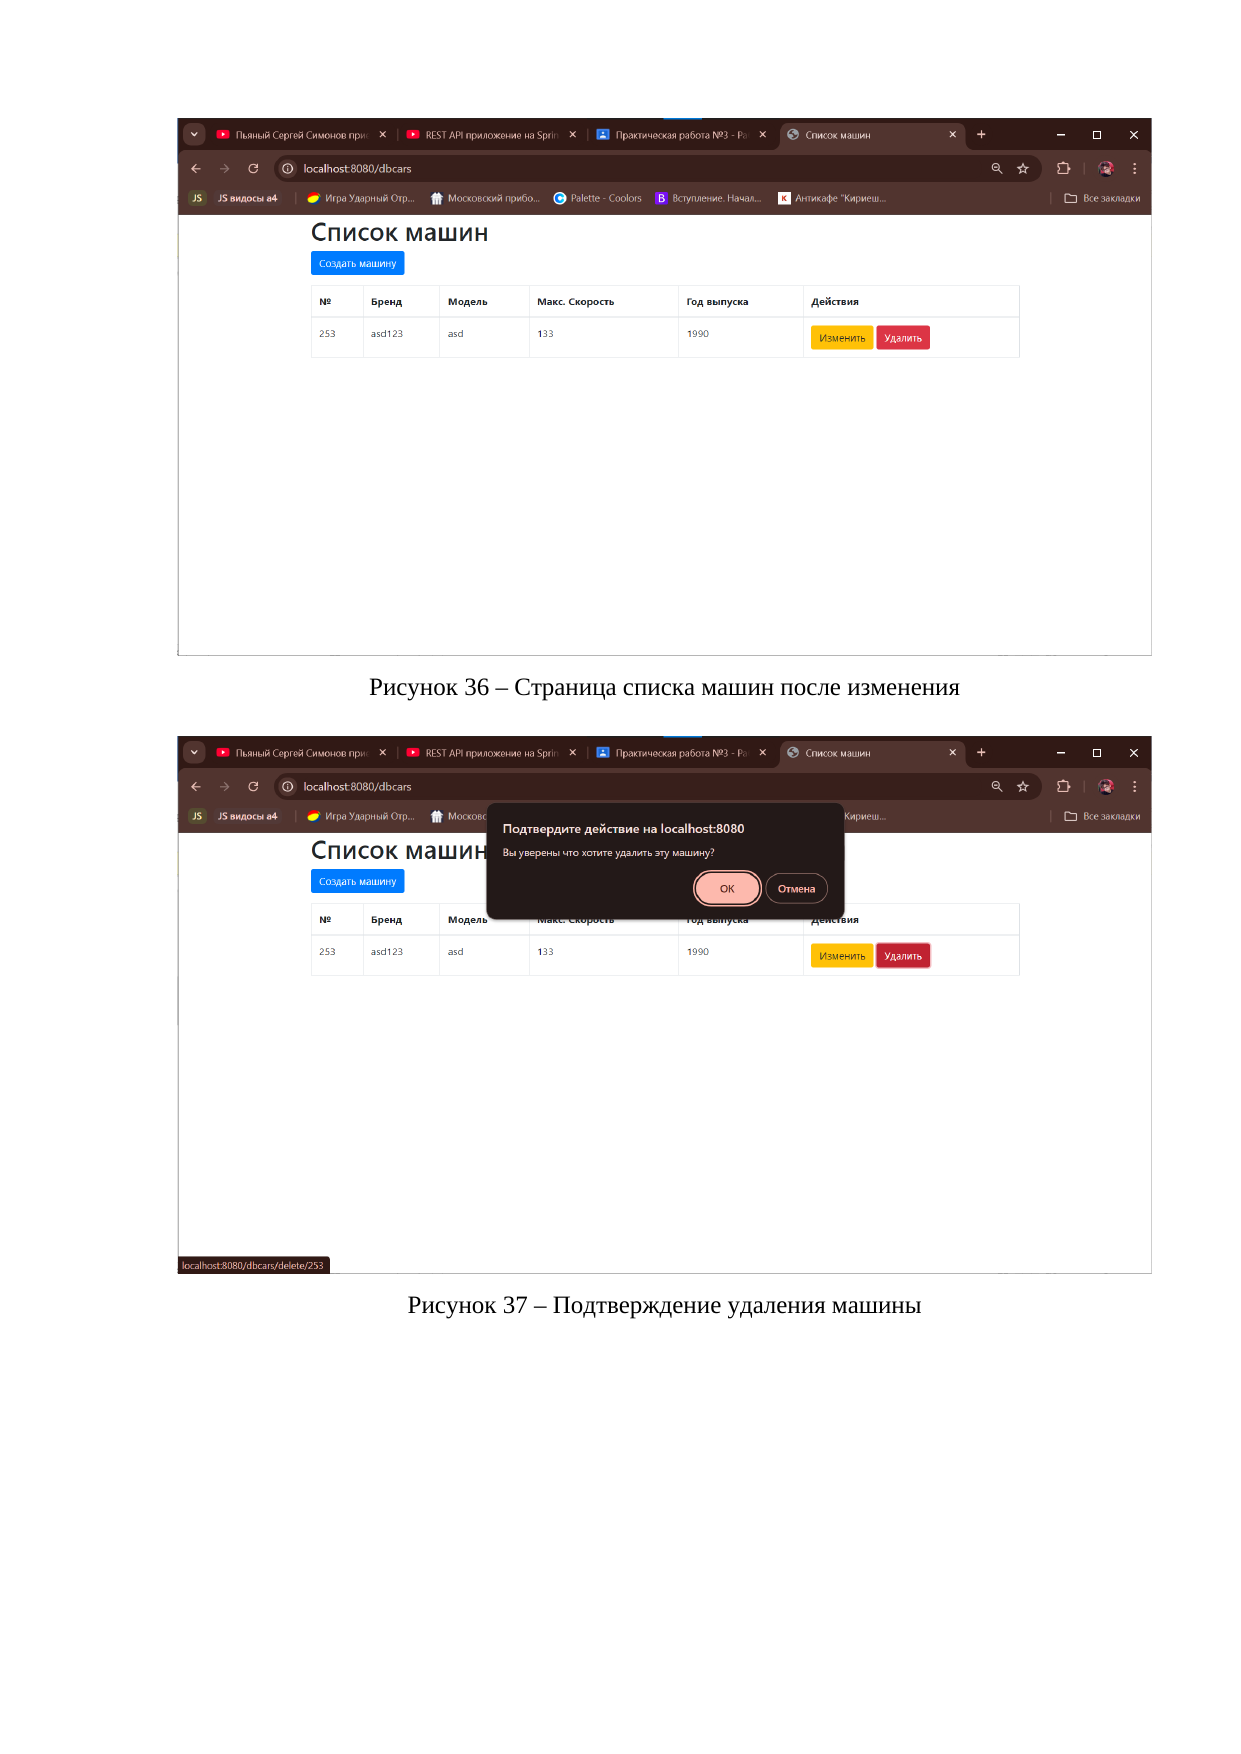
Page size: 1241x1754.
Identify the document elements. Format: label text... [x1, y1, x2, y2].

picture [177, 118, 1152, 656]
text Рисунок 36 – Страница списка машин после изменения [177, 672, 1152, 701]
picture [177, 736, 1152, 1274]
text Рисунок 37 – Подтверждение удаления машины [177, 1290, 1152, 1319]
